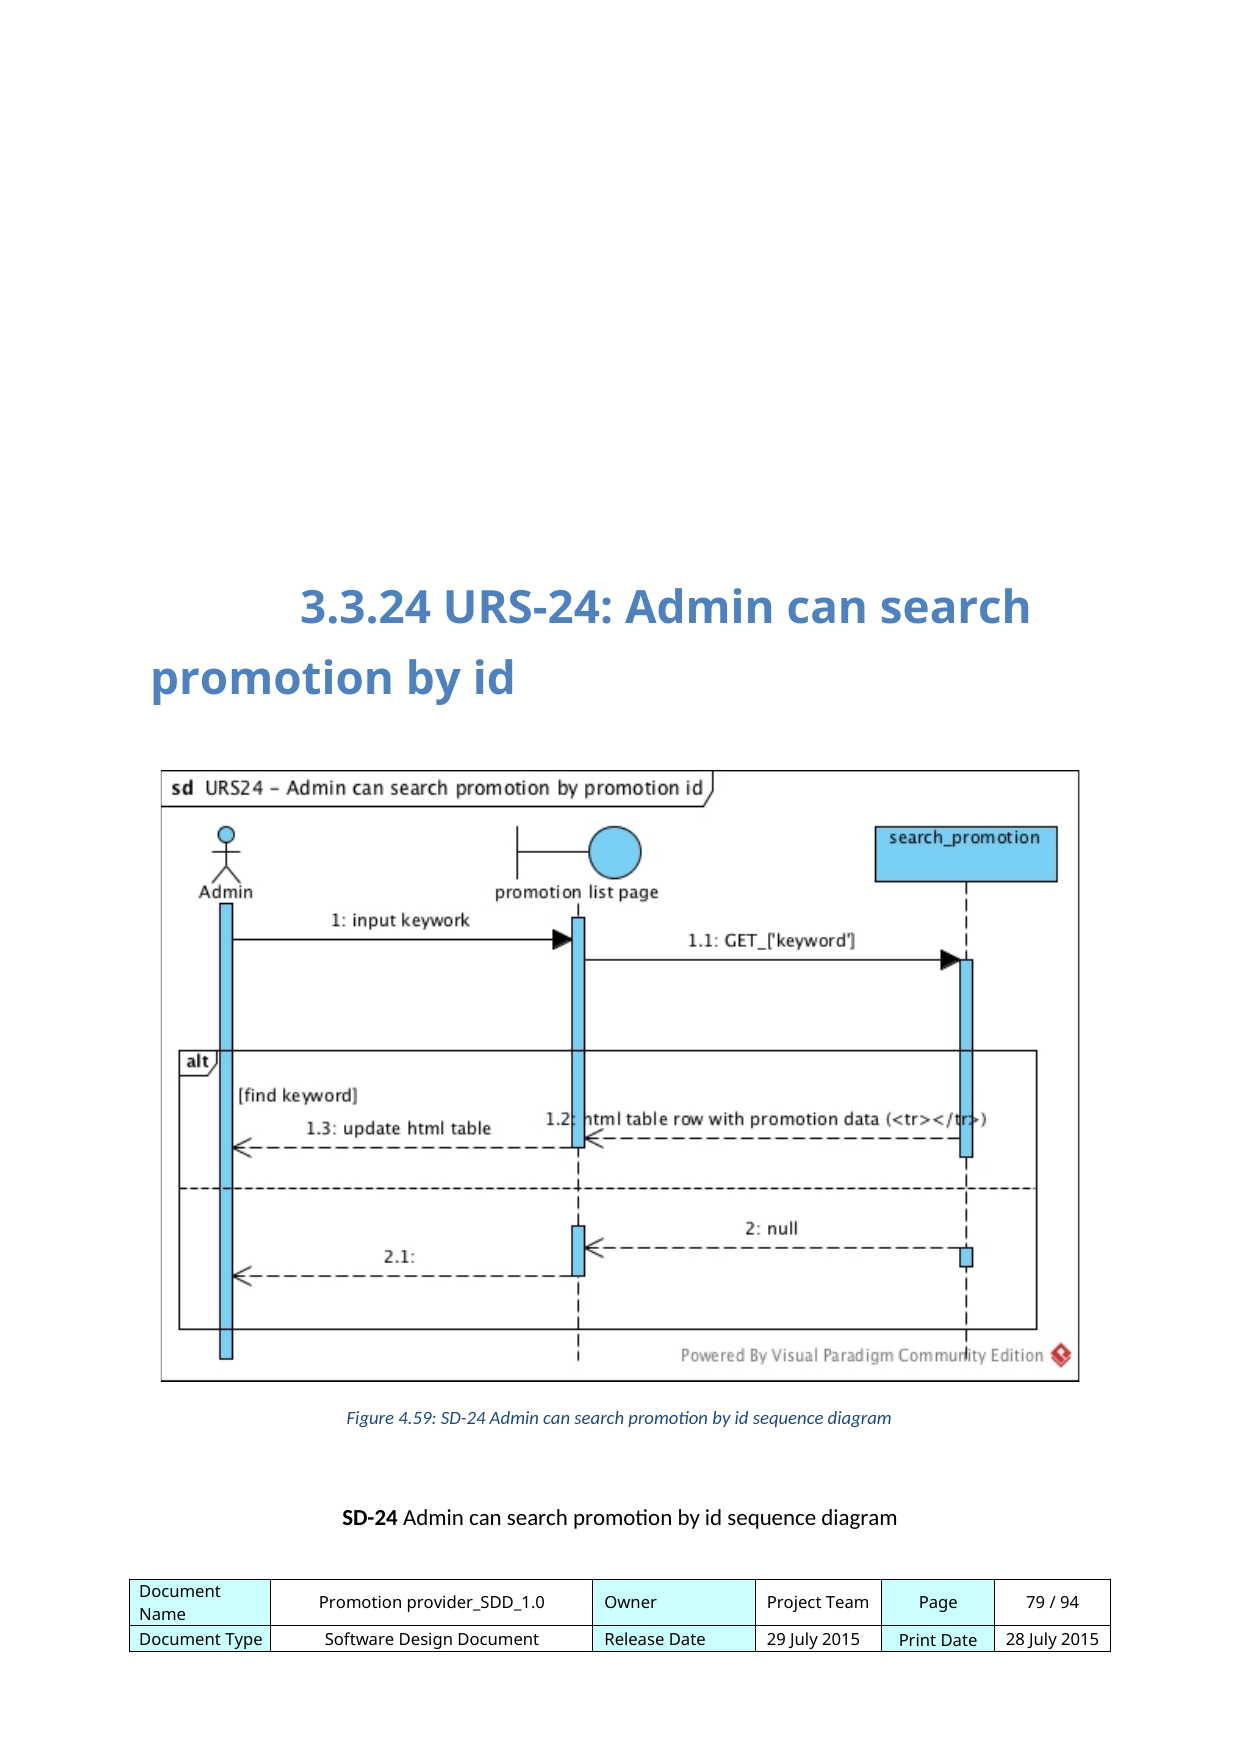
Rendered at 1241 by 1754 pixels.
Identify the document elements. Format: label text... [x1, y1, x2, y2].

text SD-24 Admin can search promotion by id sequence diagram [150, 1503, 1090, 1531]
subtitle 3.3.24 URS-24: Admin can search promotion by id [150, 574, 1090, 708]
picture [160, 770, 1080, 1382]
